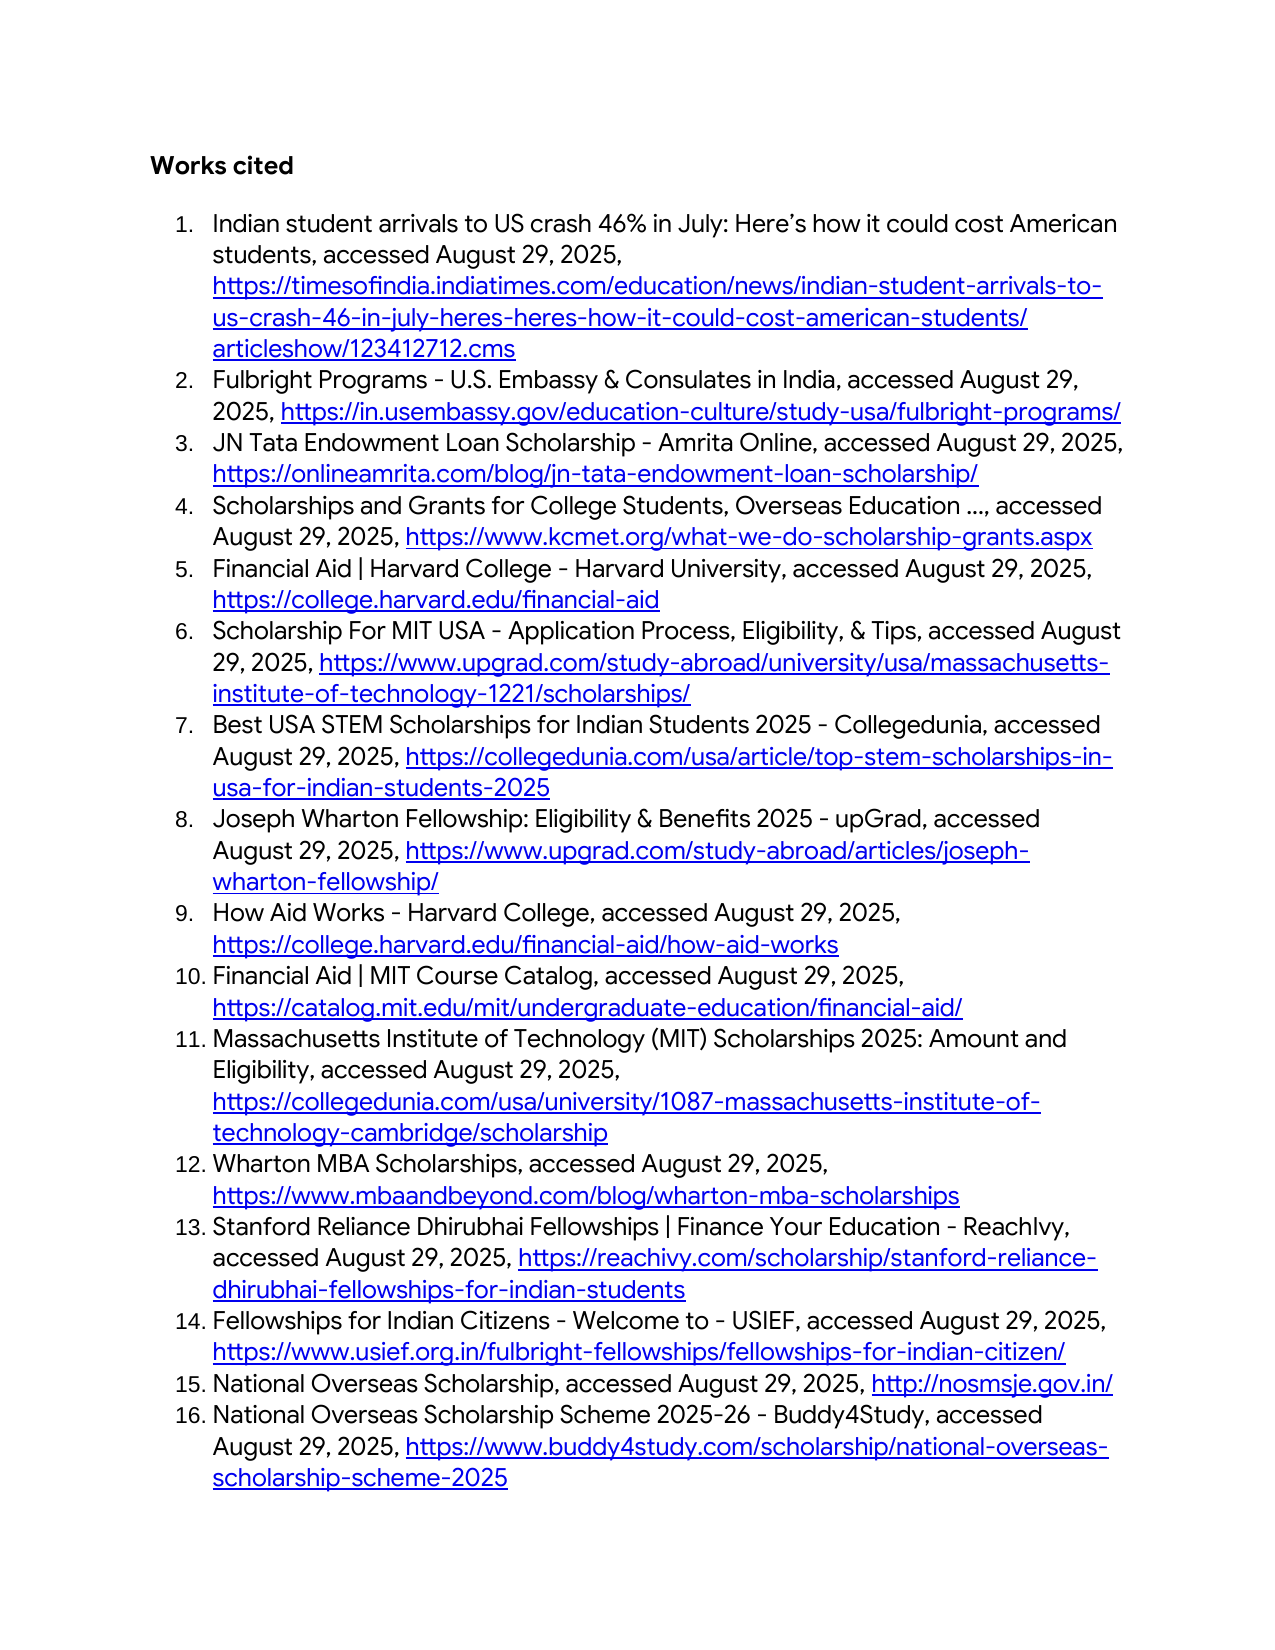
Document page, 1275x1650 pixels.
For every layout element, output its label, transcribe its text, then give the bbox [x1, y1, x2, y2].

list Scholarships and Grants for College Students, Overseas Education ..., accessed August 29, 2025, https://www.kcmet.org/what-we-do-scholarship-grants.aspx [175, 490, 1125, 553]
list Fulbright Programs - U.S. Embassy & Consulates in India, accessed August 29, 2025, https://in.usembassy.gov/education-culture/study-usa/fulbright-programs/ [175, 365, 1125, 427]
list Stanford Reliance Dhirubhai Fellowships | Finance Your Education - ReachIvy, accessed August 29, 2025, https://reachivy.com/scholarship/stanford-reliance-dhirubhai-fellowships-for-indian-students [175, 1211, 1125, 1305]
list Joseph Wharton Fellowship: Eligibility & Benefits 2025 - upGrad, accessed August 29, 2025, https://www.upgrad.com/study-abroad/articles/joseph-wharton-fellowship/ [175, 804, 1125, 898]
list How Aid Works - Harvard College, accessed August 29, 2025, https://college.harvard.edu/financial-aid/how-aid-works [175, 898, 1125, 960]
list Indian student arrivals to US crash 46% in July: Here’s how it could cost American students, accessed August 29, 2025, https://timesofindia.indiatimes.com/education/news/indian-student-arrivals-to-us-crash-46-in-july-heres-heres-how-it-could-cost-american-students/articleshow/123412712.cms [175, 208, 1125, 365]
list Fellowships for Indian Citizens - Welcome to - USIEF, accessed August 29, 2025, https://www.usief.org.in/fulbright-fellowships/fellowships-for-indian-citizen/ [175, 1305, 1125, 1368]
list National Overseas Scholarship Scheme 2025-26 - Buddy4Study, accessed August 29, 2025, https://www.buddy4study.com/scholarship/national-overseas-scholarship-scheme-2025 [175, 1399, 1125, 1493]
list Financial Aid | Harvard College - Harvard University, accessed August 29, 2025, https://college.harvard.edu/financial-aid [175, 553, 1125, 616]
subtitle Works cited [150, 150, 1125, 181]
list Scholarship For MIT USA - Application Process, Eligibility, & Tips, accessed August 29, 2025, https://www.upgrad.com/study-abroad/university/usa/massachusetts-institute-of-technology-1221/scholarships/ [175, 616, 1125, 709]
list Massachusetts Institute of Technology (MIT) Scholarships 2025: Amount and Eligibility, accessed August 29, 2025, https://collegedunia.com/usa/university/1087-massachusetts-institute-of-technology-cambridge/scholarship [175, 1023, 1125, 1148]
list Best USA STEM Scholarships for Indian Students 2025 - Collegedunia, accessed August 29, 2025, https://collegedunia.com/usa/article/top-stem-scholarships-in-usa-for-indian-students-2025 [175, 709, 1125, 804]
list Financial Aid | MIT Course Catalog, accessed August 29, 2025, https://catalog.mit.edu/mit/undergraduate-education/financial-aid/ [175, 960, 1125, 1023]
list National Overseas Scholarship, accessed August 29, 2025, http://nosmsje.gov.in/ [175, 1368, 1125, 1399]
list Wharton MBA Scholarships, accessed August 29, 2025, https://www.mbaandbeyond.com/blog/wharton-mba-scholarships [175, 1148, 1125, 1211]
list JN Tata Endowment Loan Scholarship - Amrita Online, accessed August 29, 2025, https://onlineamrita.com/blog/jn-tata-endowment-loan-scholarship/ [175, 427, 1125, 490]
